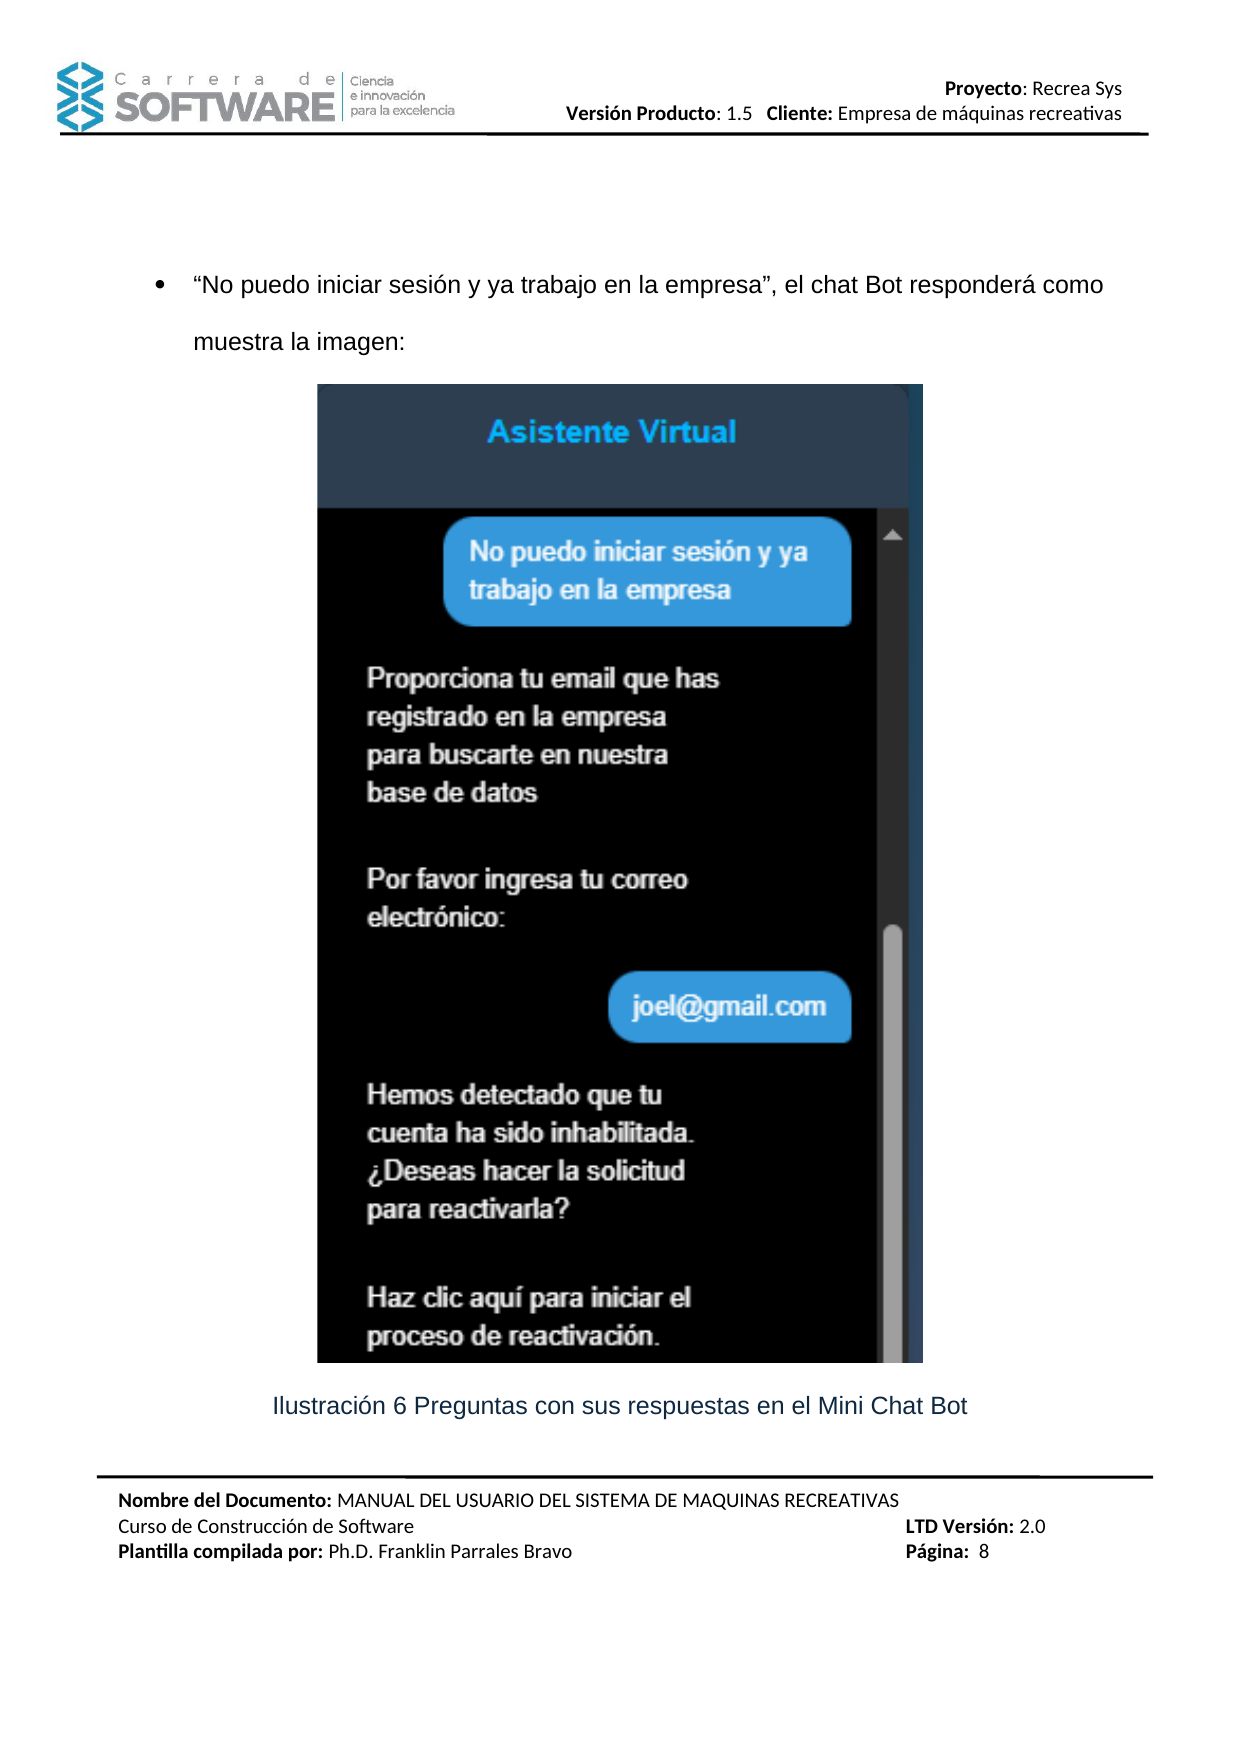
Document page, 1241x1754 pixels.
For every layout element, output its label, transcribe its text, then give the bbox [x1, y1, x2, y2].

text Ilustración 6 Preguntas con sus respuestas en el Mini Chat Bot [118, 1391, 1122, 1419]
list “No puedo iniciar sesión y ya trabajo en la empresa”, el chat Bot responderá como muestra la imagen: [156, 269, 1122, 356]
picture [46, 46, 461, 154]
picture [317, 384, 923, 1363]
